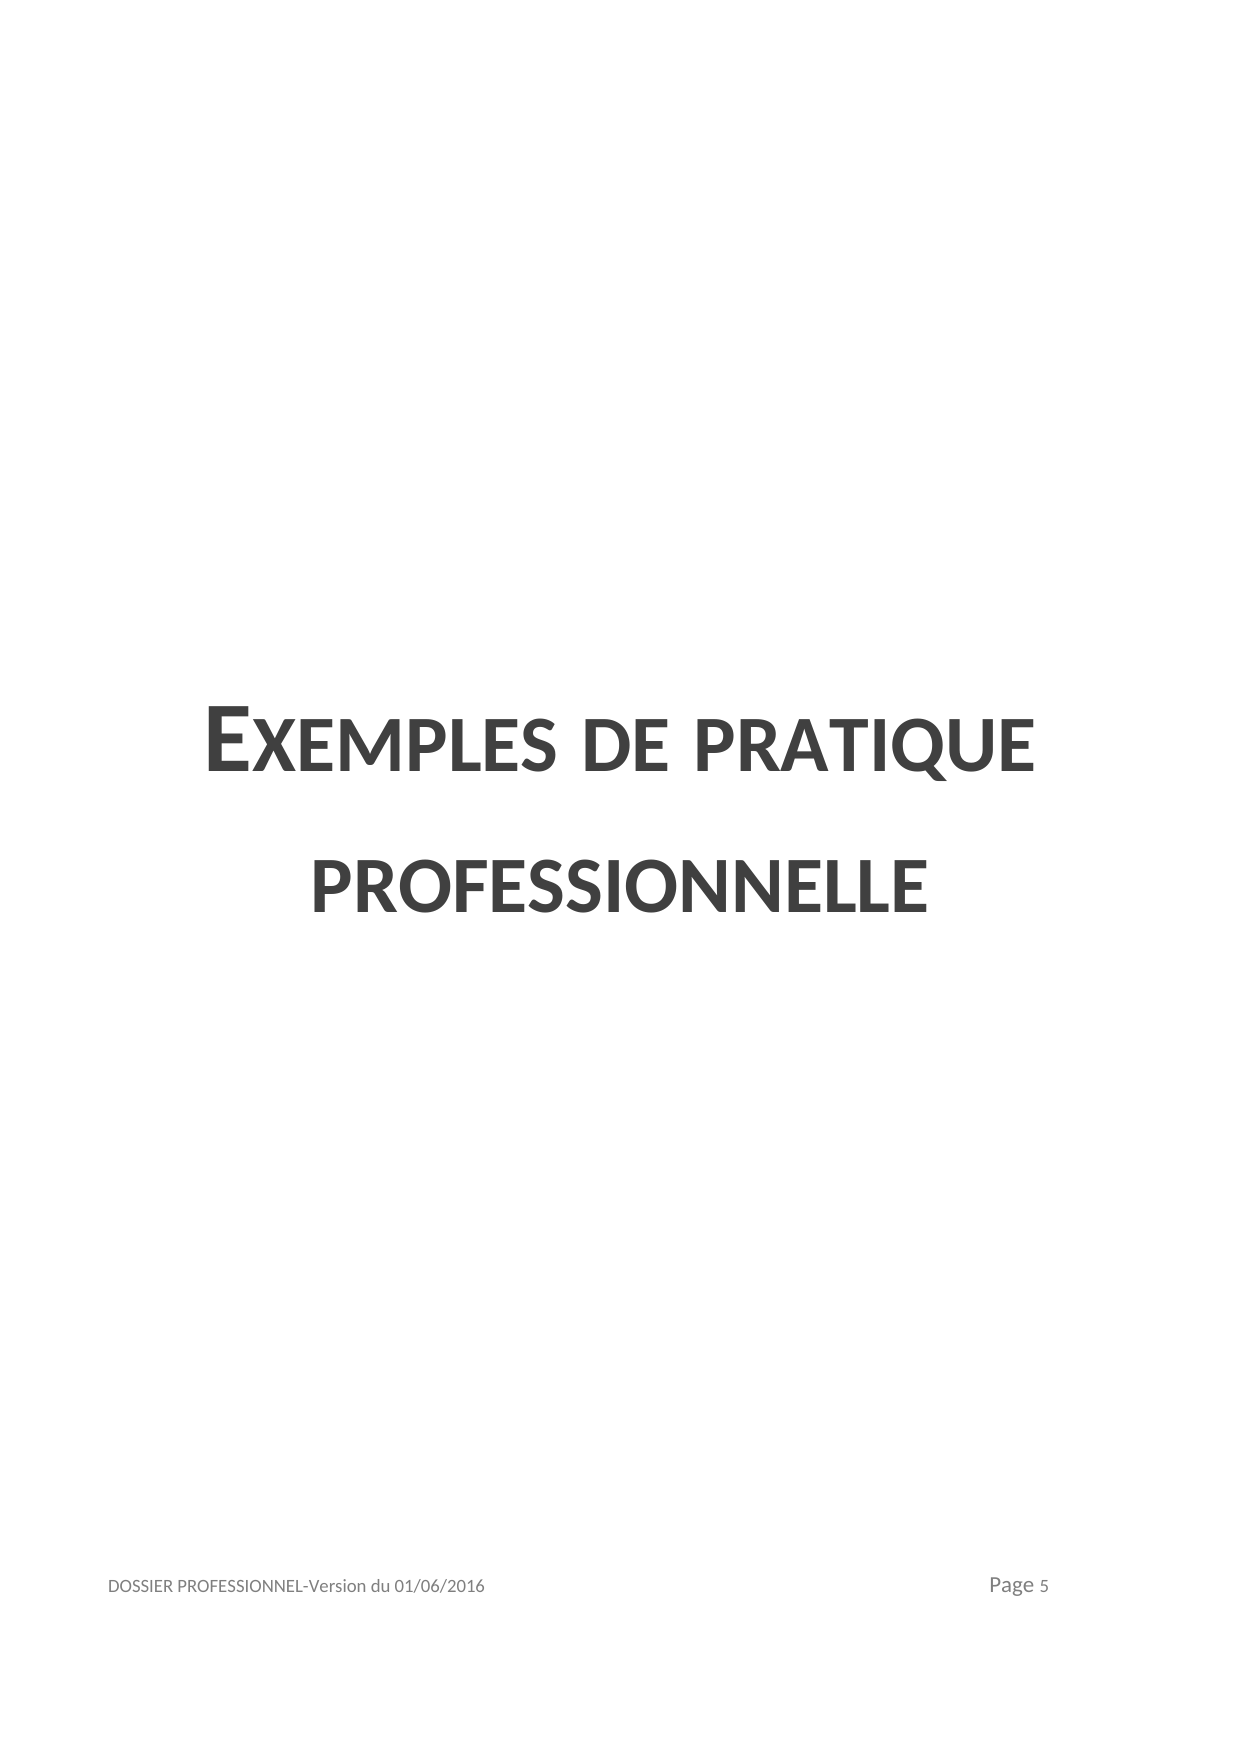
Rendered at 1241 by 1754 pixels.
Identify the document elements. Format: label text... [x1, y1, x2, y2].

text professionnelle [148, 815, 1093, 937]
text Exemples de pratique [148, 674, 1093, 797]
